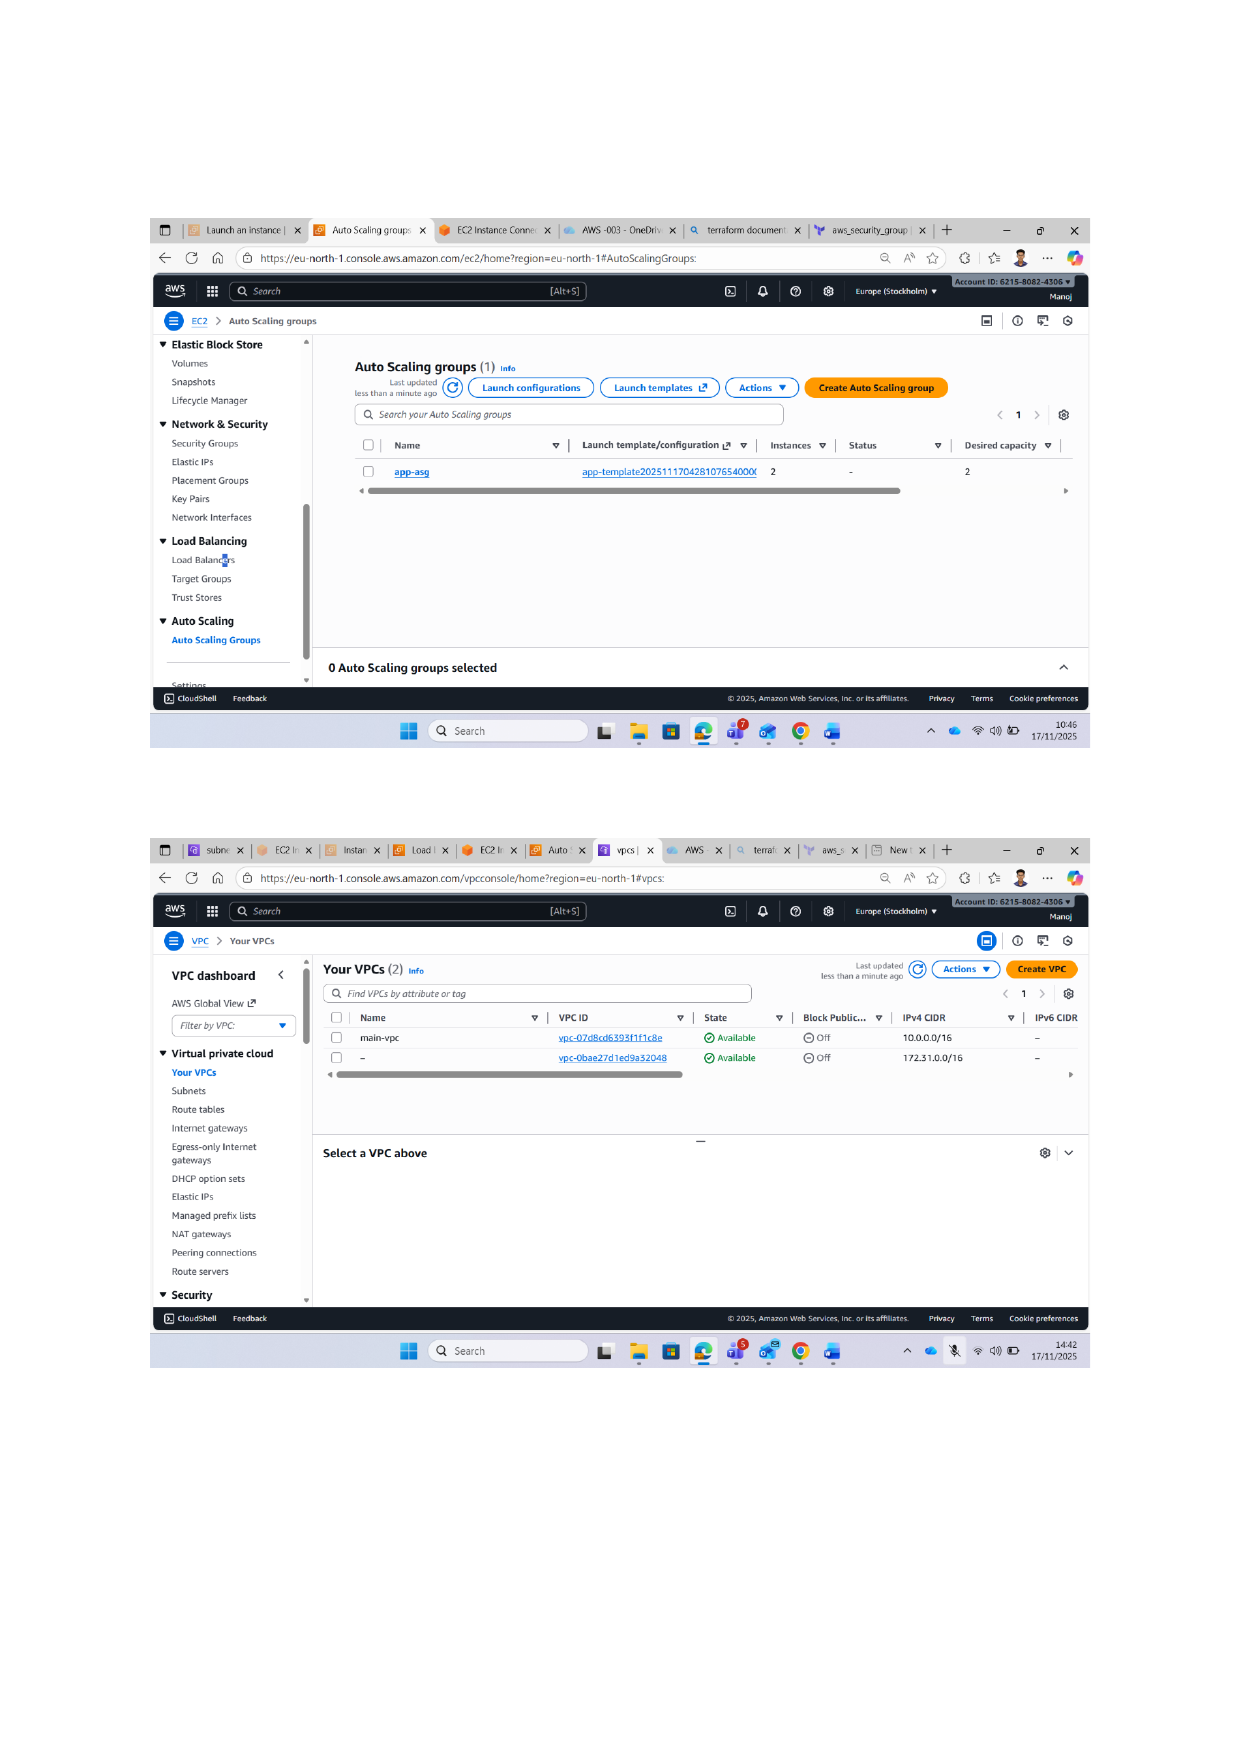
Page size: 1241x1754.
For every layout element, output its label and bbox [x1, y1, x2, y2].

picture [150, 218, 1091, 748]
picture [150, 838, 1091, 1368]
